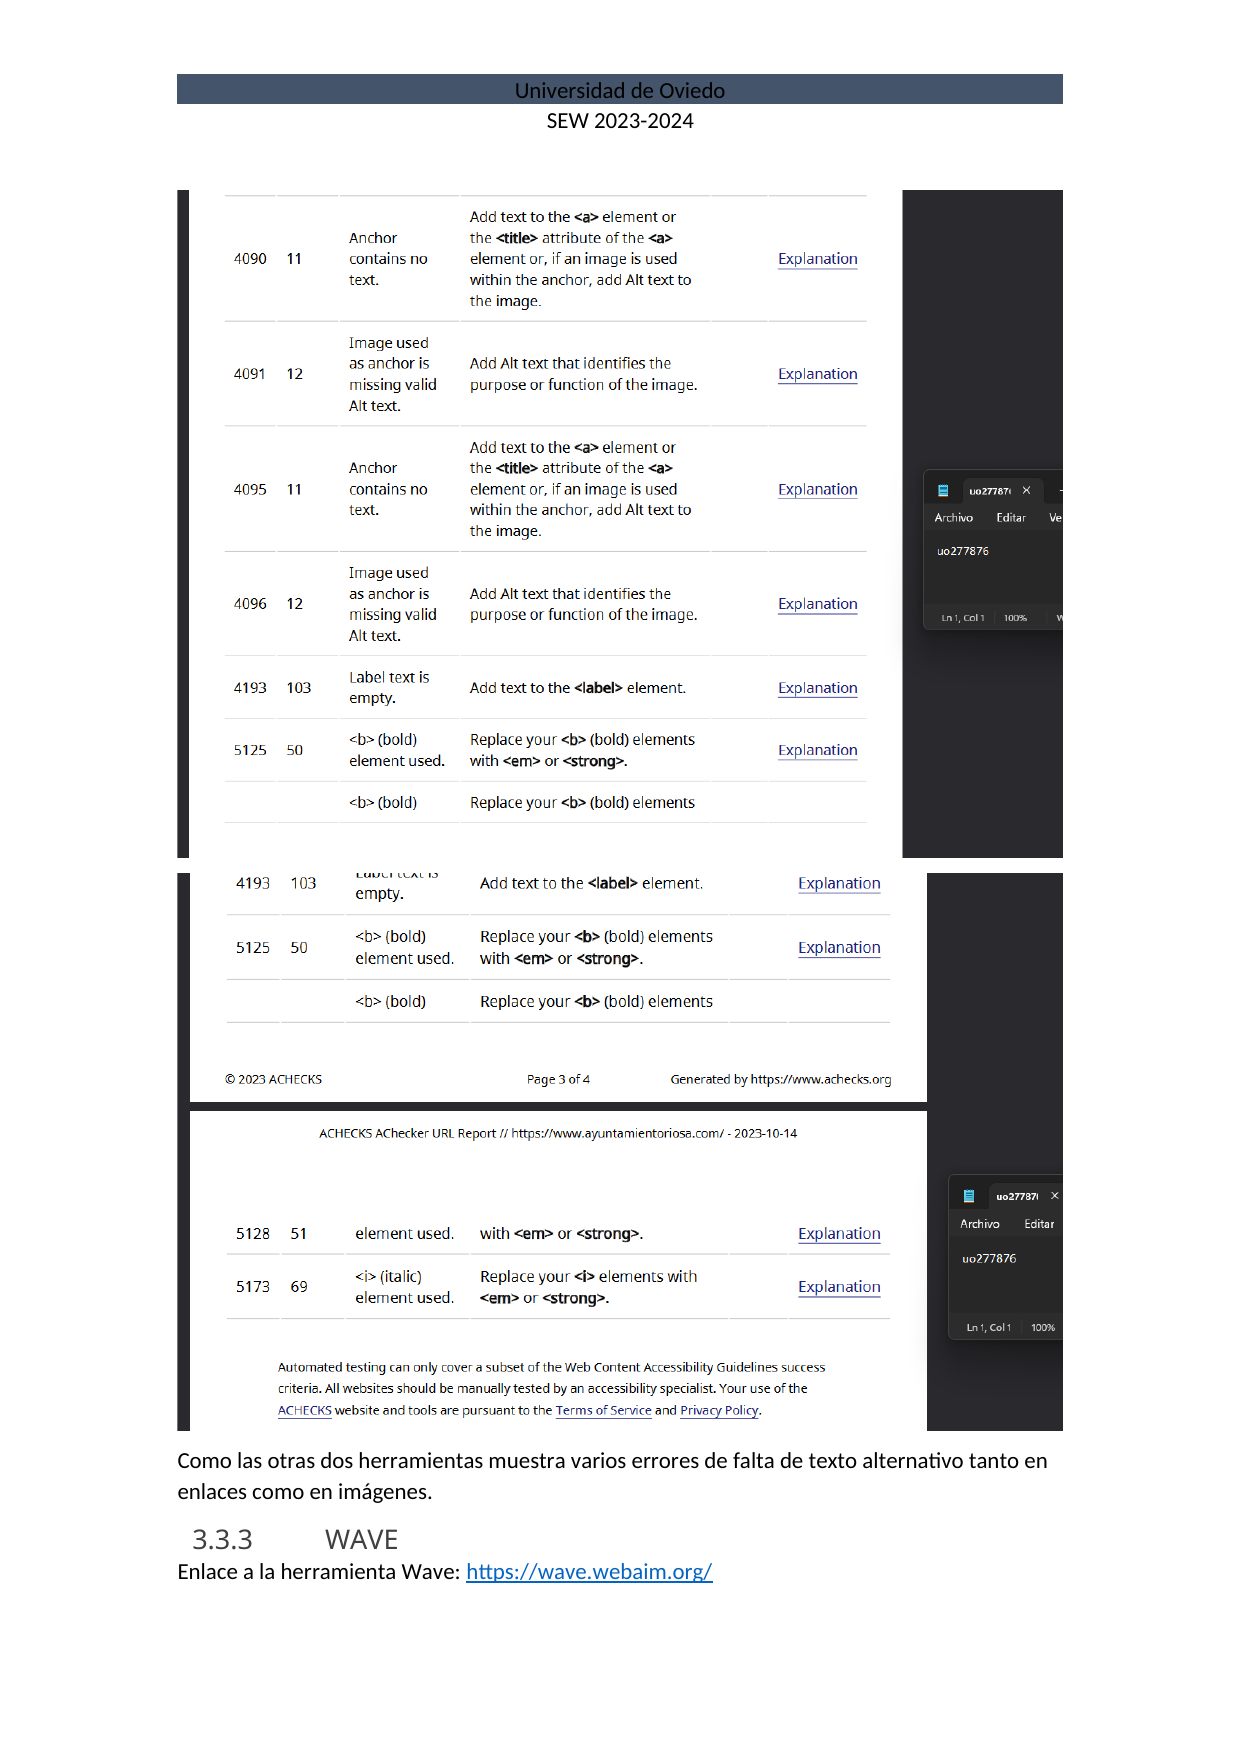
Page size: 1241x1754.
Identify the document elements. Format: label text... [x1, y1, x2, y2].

picture [177, 873, 1063, 1431]
text Enlace a la herramienta Wave: https://wave.webaim.org/ [177, 1557, 1063, 1585]
text Como las otras dos herramientas muestra varios errores de falta de texto alternativo tanto en enlaces como en imágenes. [177, 1446, 1063, 1505]
picture [177, 190, 1063, 858]
subtitle WAVE [192, 1520, 1063, 1557]
